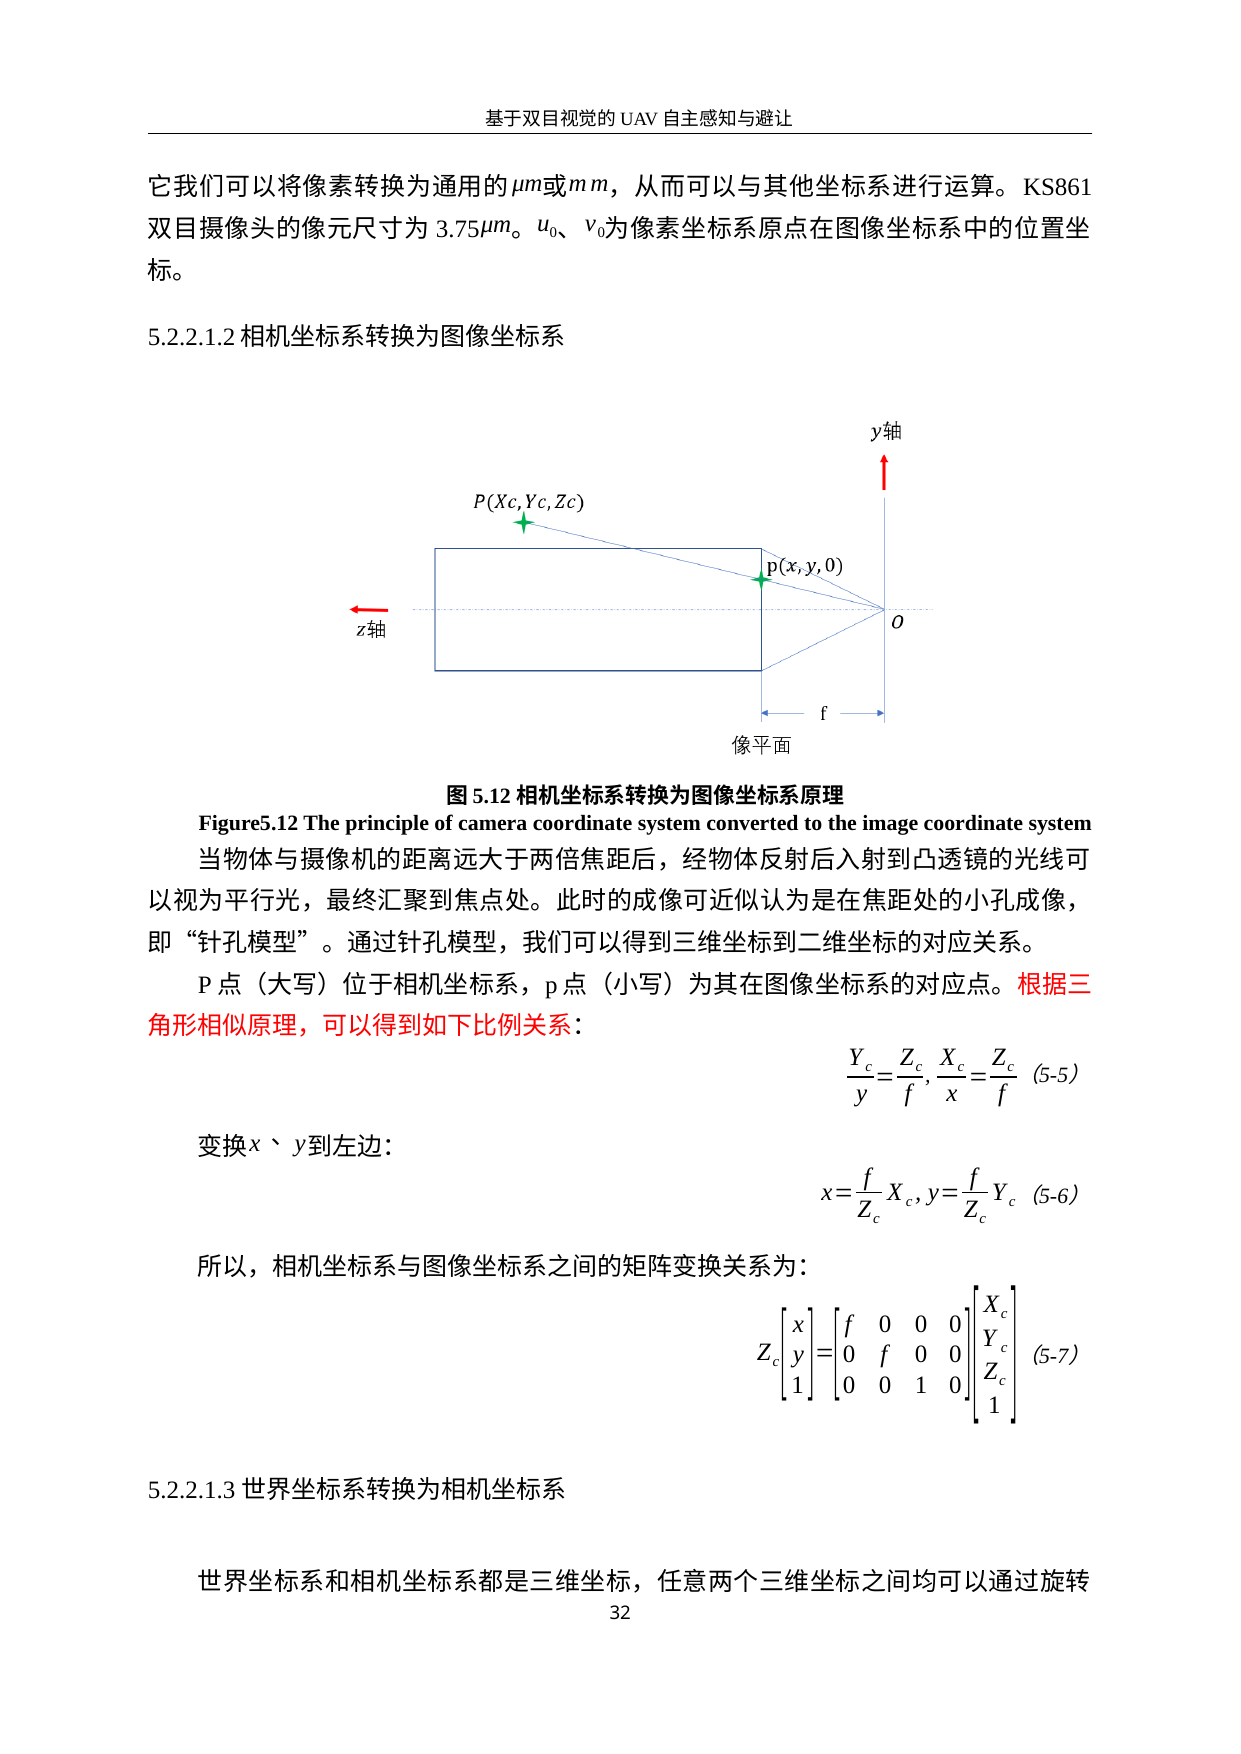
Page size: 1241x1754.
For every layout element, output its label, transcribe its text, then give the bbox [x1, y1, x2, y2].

subtitle 5.2.2.1.3 世界坐标系转换为相机坐标系 [148, 1470, 1092, 1506]
text （5-7） [148, 1284, 1092, 1425]
text （5-6） [148, 1164, 1092, 1227]
text 图5.12 相机坐标系转换为图像坐标系原理 [148, 778, 1092, 809]
list 当物体与摄像机的距离远大于两倍焦距后，经物体反射后入射到凸透镜的光线可以视为平行光，最终汇聚到焦点处。此时的成像可近似认为是在焦距处的小孔成像，即“针孔模型”。通过针孔模型，我们可以得到三维坐标到二维坐标的对应关系。 [148, 835, 1092, 960]
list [148, 1557, 1092, 1598]
picture [346, 403, 938, 763]
text , （5-5） [148, 1043, 1092, 1106]
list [148, 162, 1092, 287]
list 变换到左边： [148, 1122, 1092, 1164]
text Figure5.12 The principle of camera coordinate system converted to the image coordinate system [148, 809, 1092, 835]
subtitle 5.2.2.1.2相机坐标系转换为图像坐标系 [148, 317, 1092, 353]
list 所以，相机坐标系与图像坐标系之间的矩阵变换关系为： [148, 1242, 1092, 1284]
list P点（大写）位于相机坐标系，p点（小写）为其在图像坐标系的对应点。根据三角形相似原理，可以得到如下比例关系： [148, 960, 1092, 1043]
